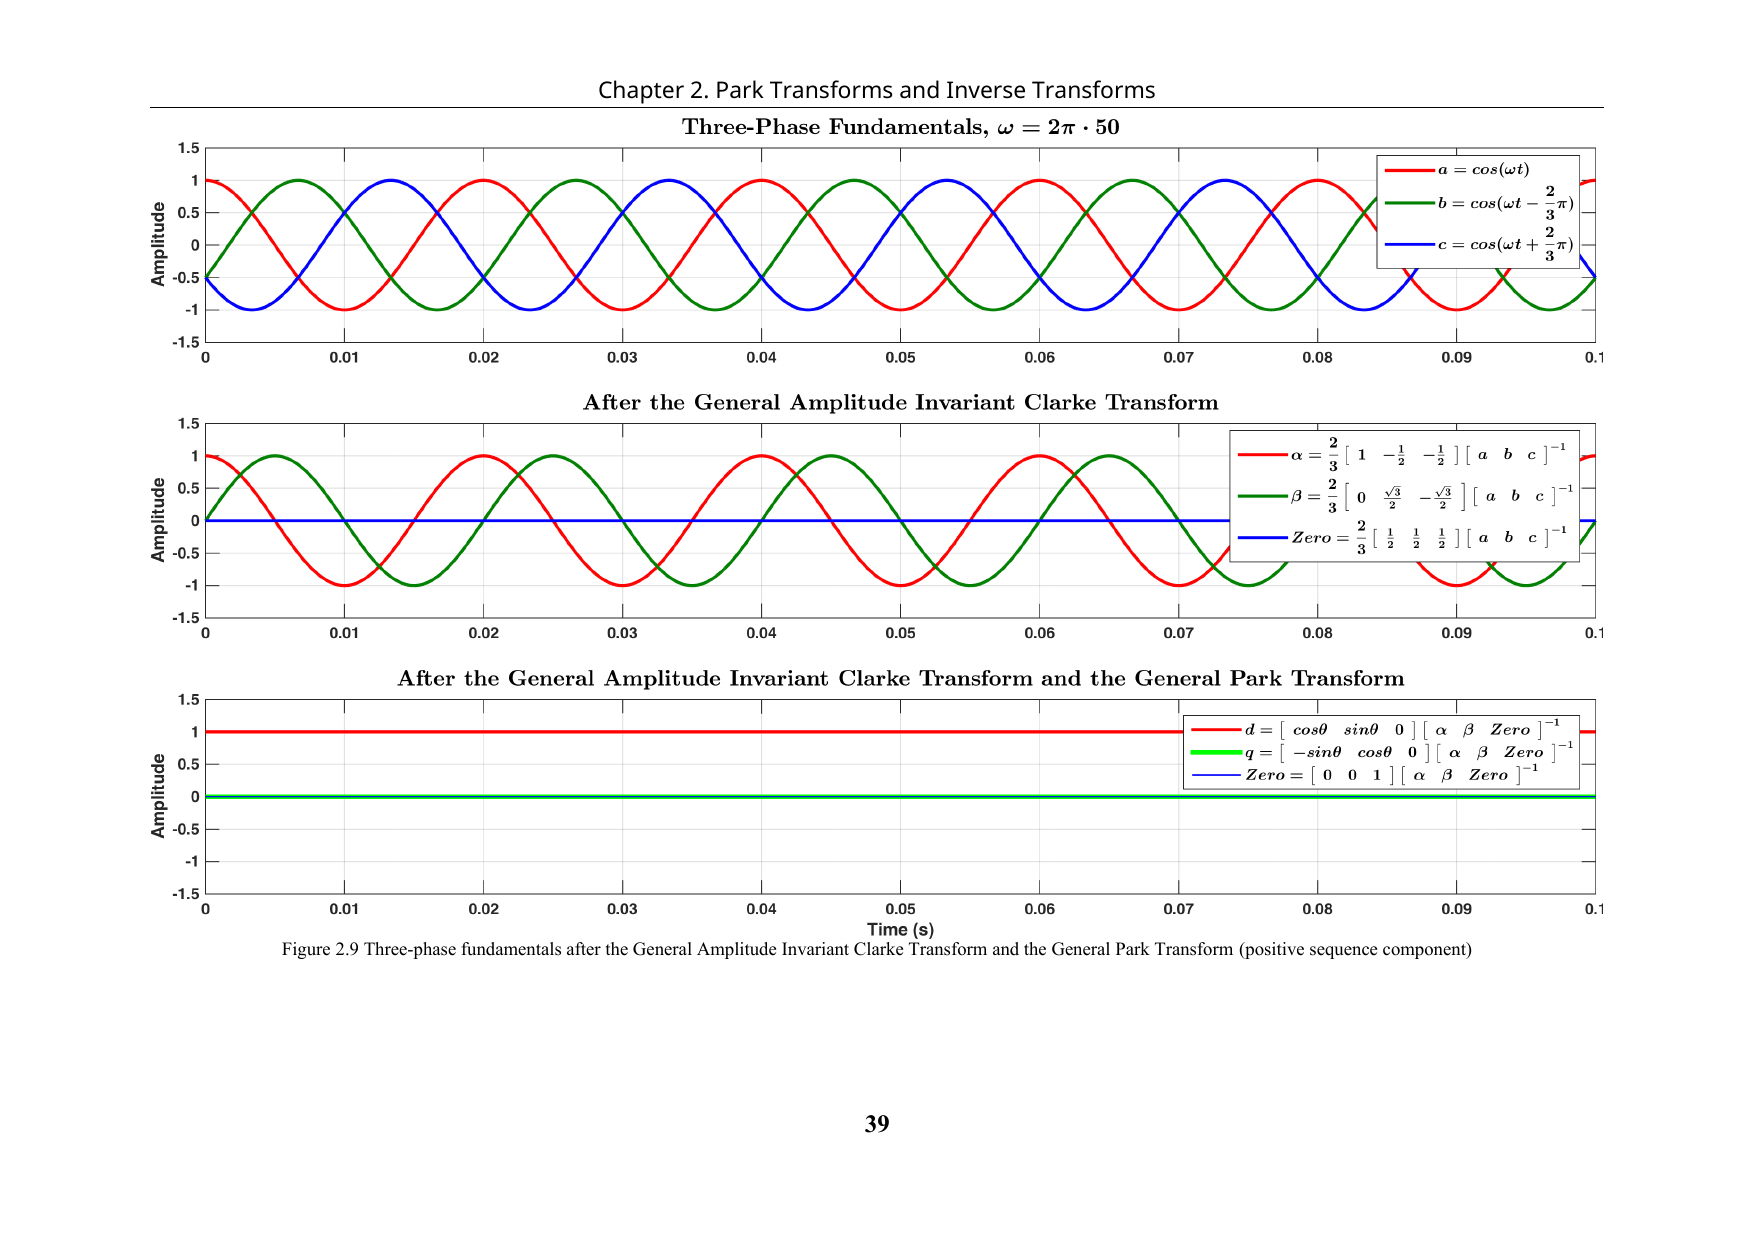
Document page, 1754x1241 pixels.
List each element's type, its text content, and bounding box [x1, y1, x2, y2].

picture [151, 118, 1603, 939]
